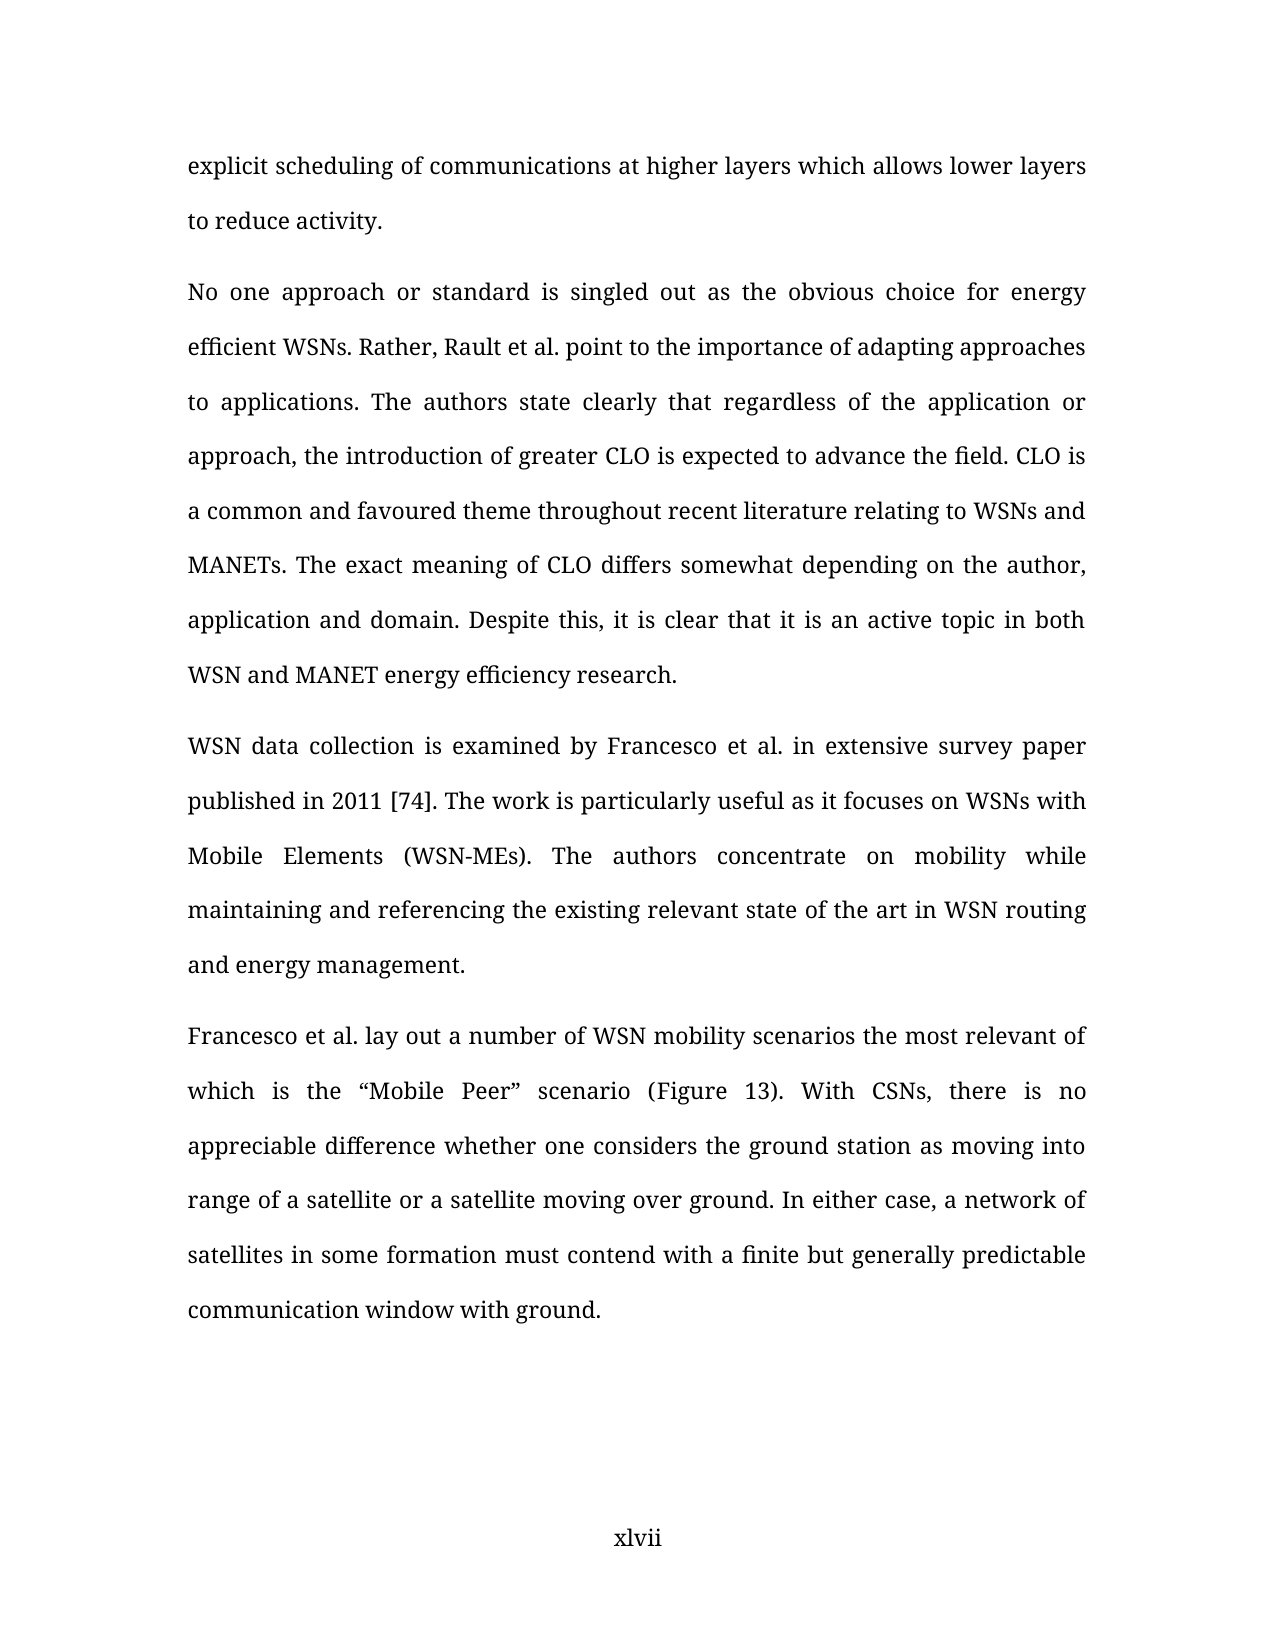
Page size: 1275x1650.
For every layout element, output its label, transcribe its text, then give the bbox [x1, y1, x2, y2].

text Francesco et al. lay out a number of WSN mobility scenarios the most relevant of which is the “Mobile Peer” scenario (Figure 13). With CSNs, there is no appreciable difference whether one considers the ground station as moving into range of a satellite or a satellite moving over ground. In either case, a network of satellites in some formation must contend with a finite but generally predictable communication window with ground. [187, 1020, 1087, 1325]
text WSN data collection is examined by Francesco et al. in extensive survey paper published in 2011 [74]. The work is particularly useful as it focuses on WSNs with Mobile Elements (WSN-MEs). The authors concentrate on mobility while maintaining and referencing the existing relevant state of the art in WSN routing and energy management. [187, 730, 1087, 980]
text No one approach or standard is singled out as the obvious choice for energy efficient WSNs. Rather, Rault et al. point to the importance of adapting approaches to applications. The authors state clearly that regardless of the application or approach, the introduction of greater CLO is expected to advance the field. CLO is a common and favoured theme throughout recent literature relating to WSNs and MANETs. The exact meaning of CLO differs somewhat depending on the author, application and domain. Despite this, it is clear that it is an active topic in both WSN and MANET energy efficiency research. [187, 276, 1087, 690]
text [187, 150, 1087, 236]
